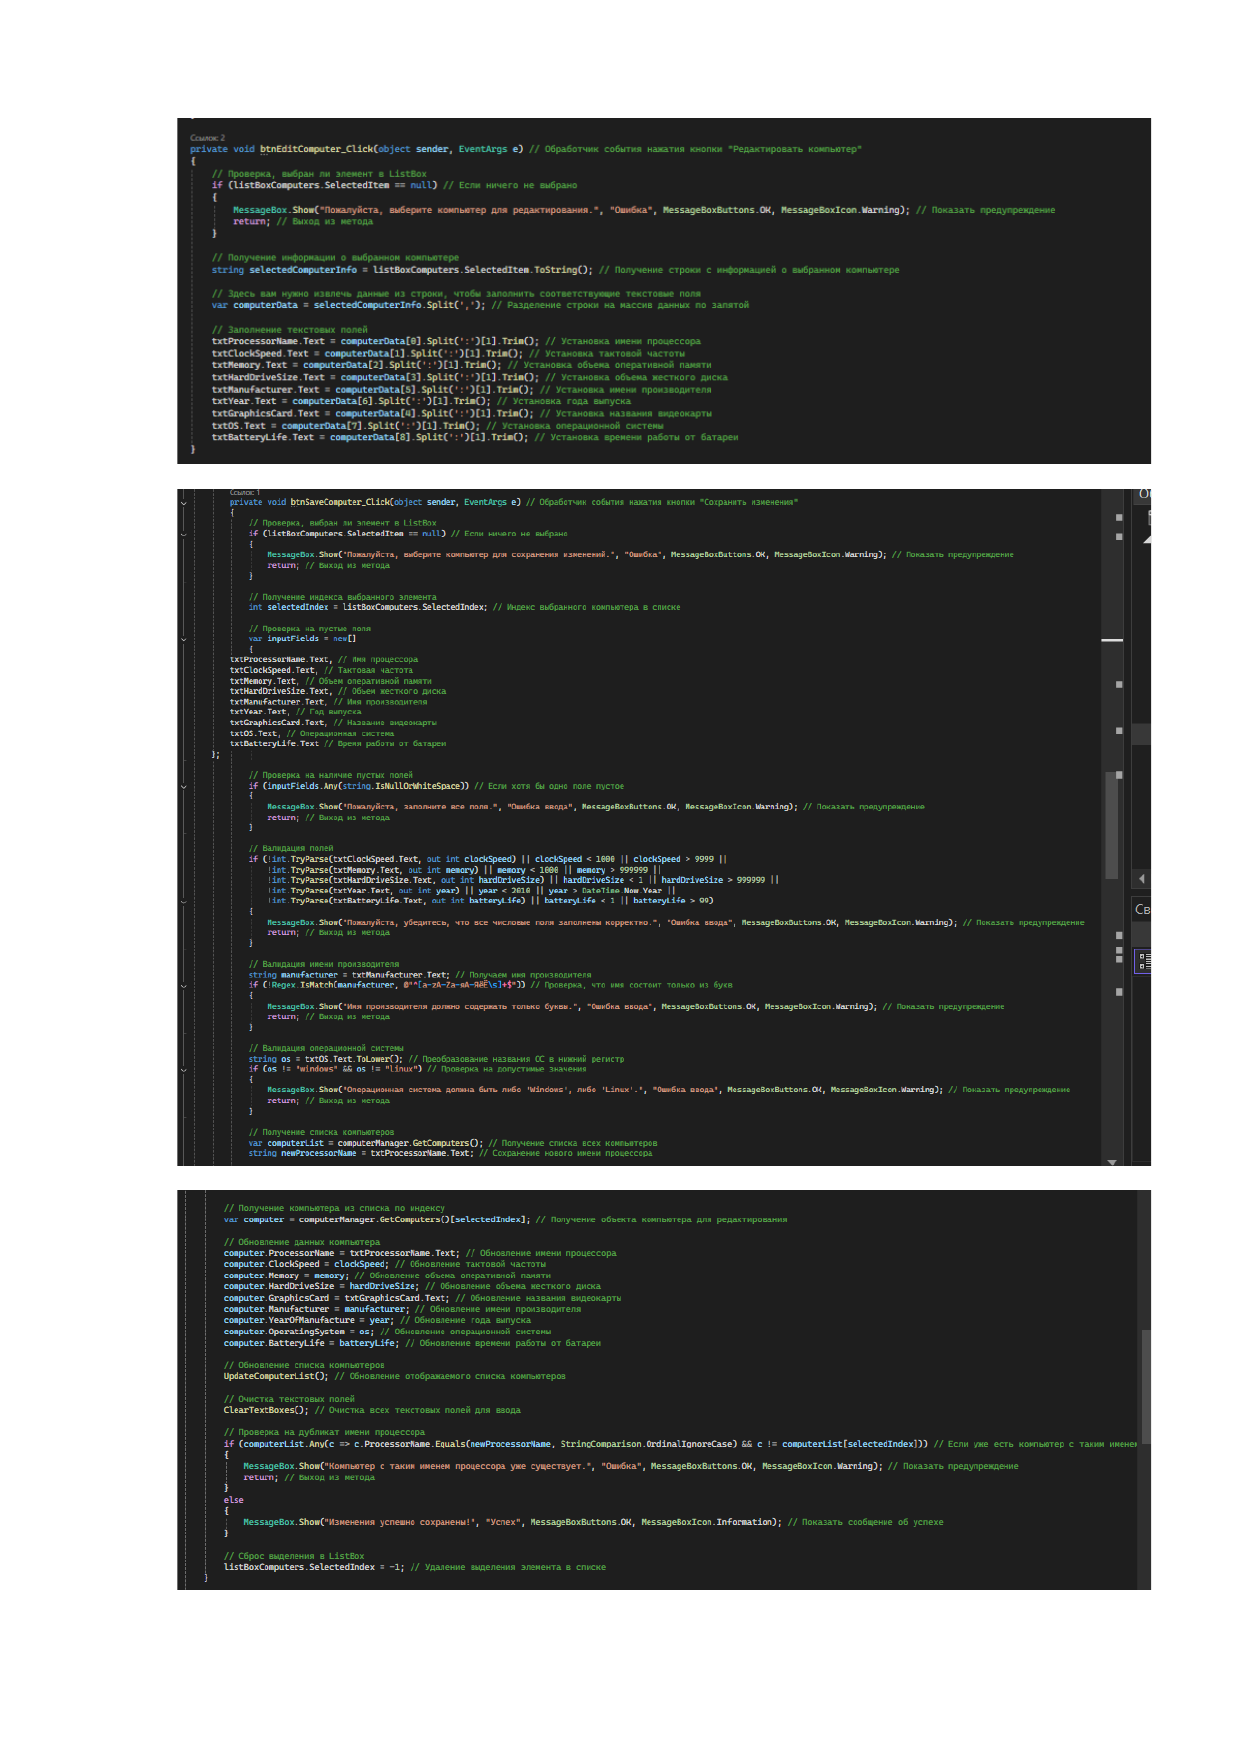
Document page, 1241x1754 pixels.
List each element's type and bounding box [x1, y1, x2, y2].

picture [177, 118, 1152, 464]
picture [177, 489, 1152, 1166]
picture [177, 1190, 1152, 1590]
